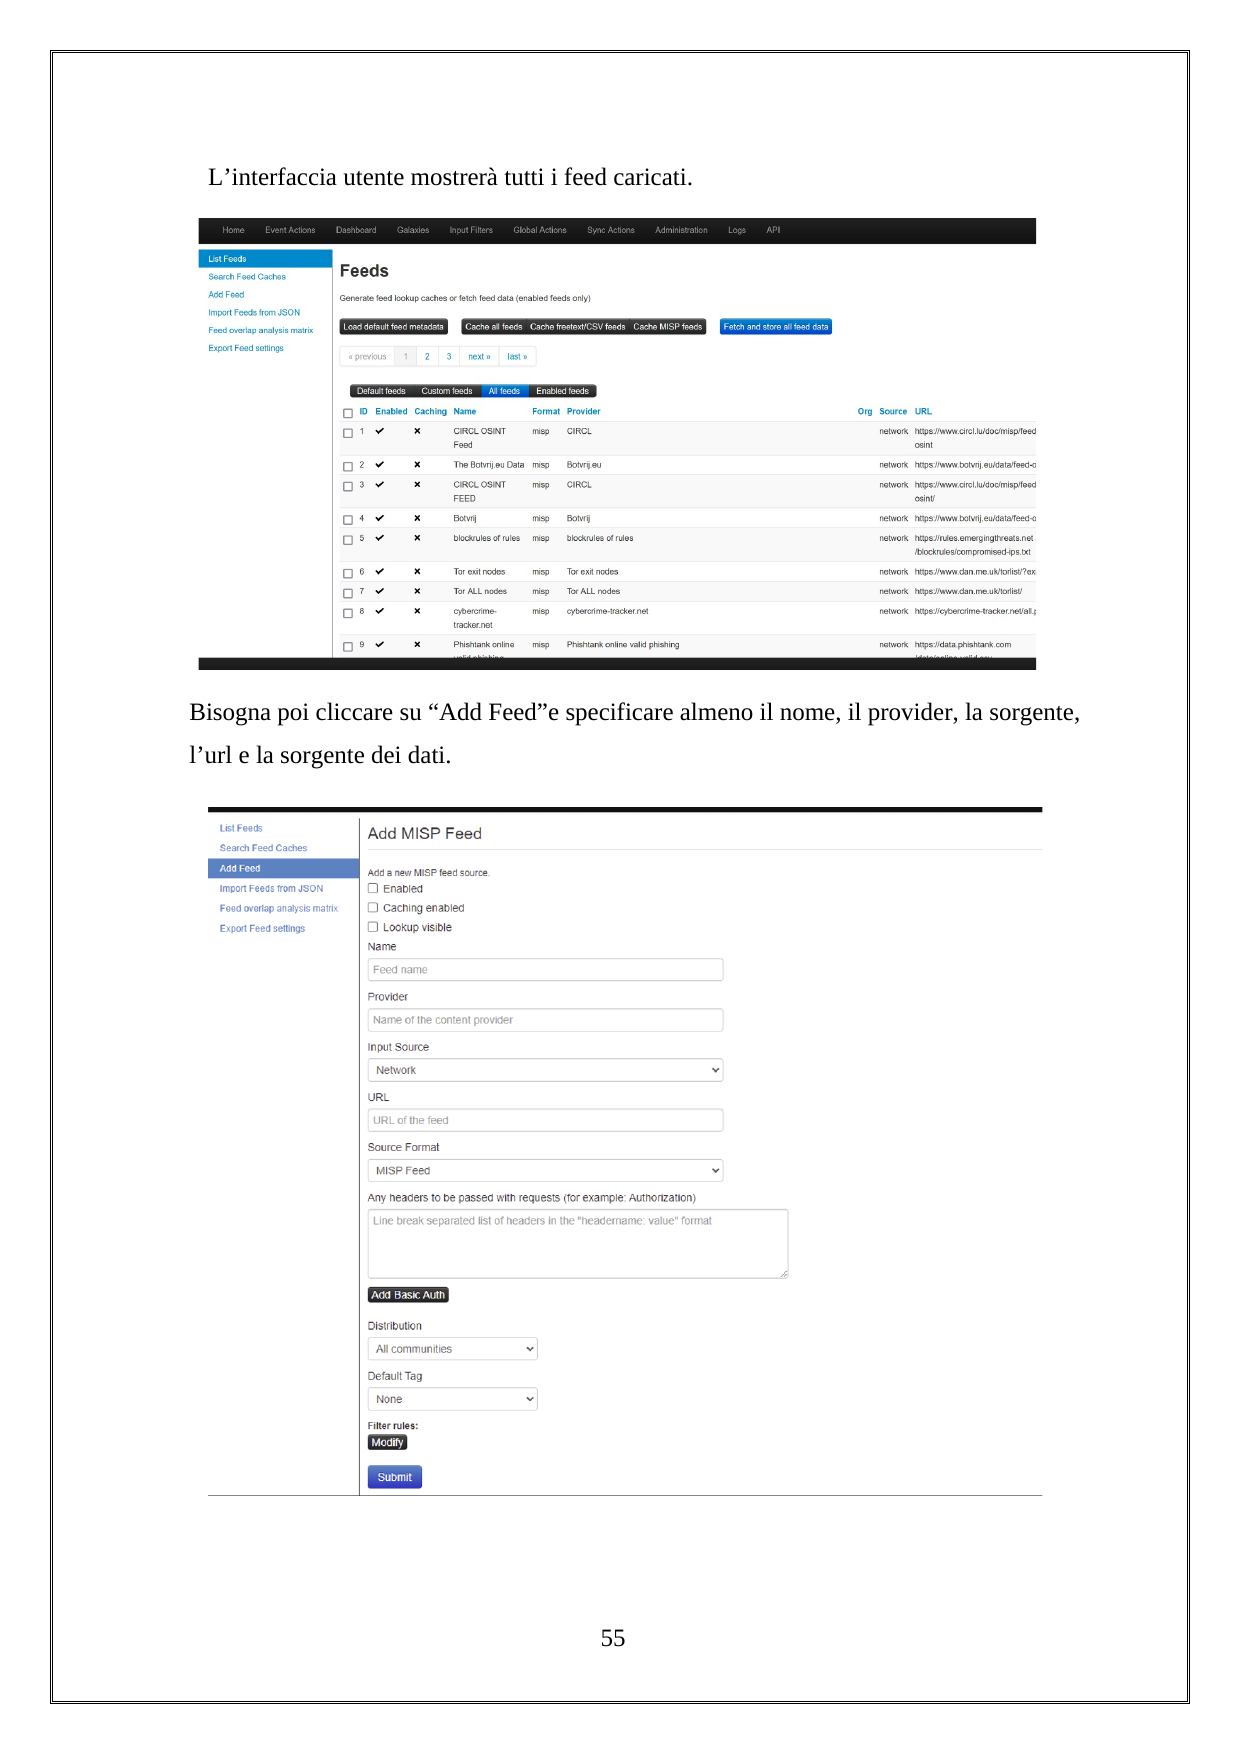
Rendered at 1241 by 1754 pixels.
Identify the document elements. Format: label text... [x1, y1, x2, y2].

picture [198, 218, 1037, 670]
text L’interfaccia utente mostrerà tutti i feed caricati. [133, 162, 1093, 191]
text Bisogna poi cliccare su “Add Feed”e specificare almeno il nome, il provider, la sorgente, l’url e la sorgente dei dati. [189, 697, 1093, 769]
picture [198, 795, 1043, 1508]
picture [229, 256, 246, 261]
